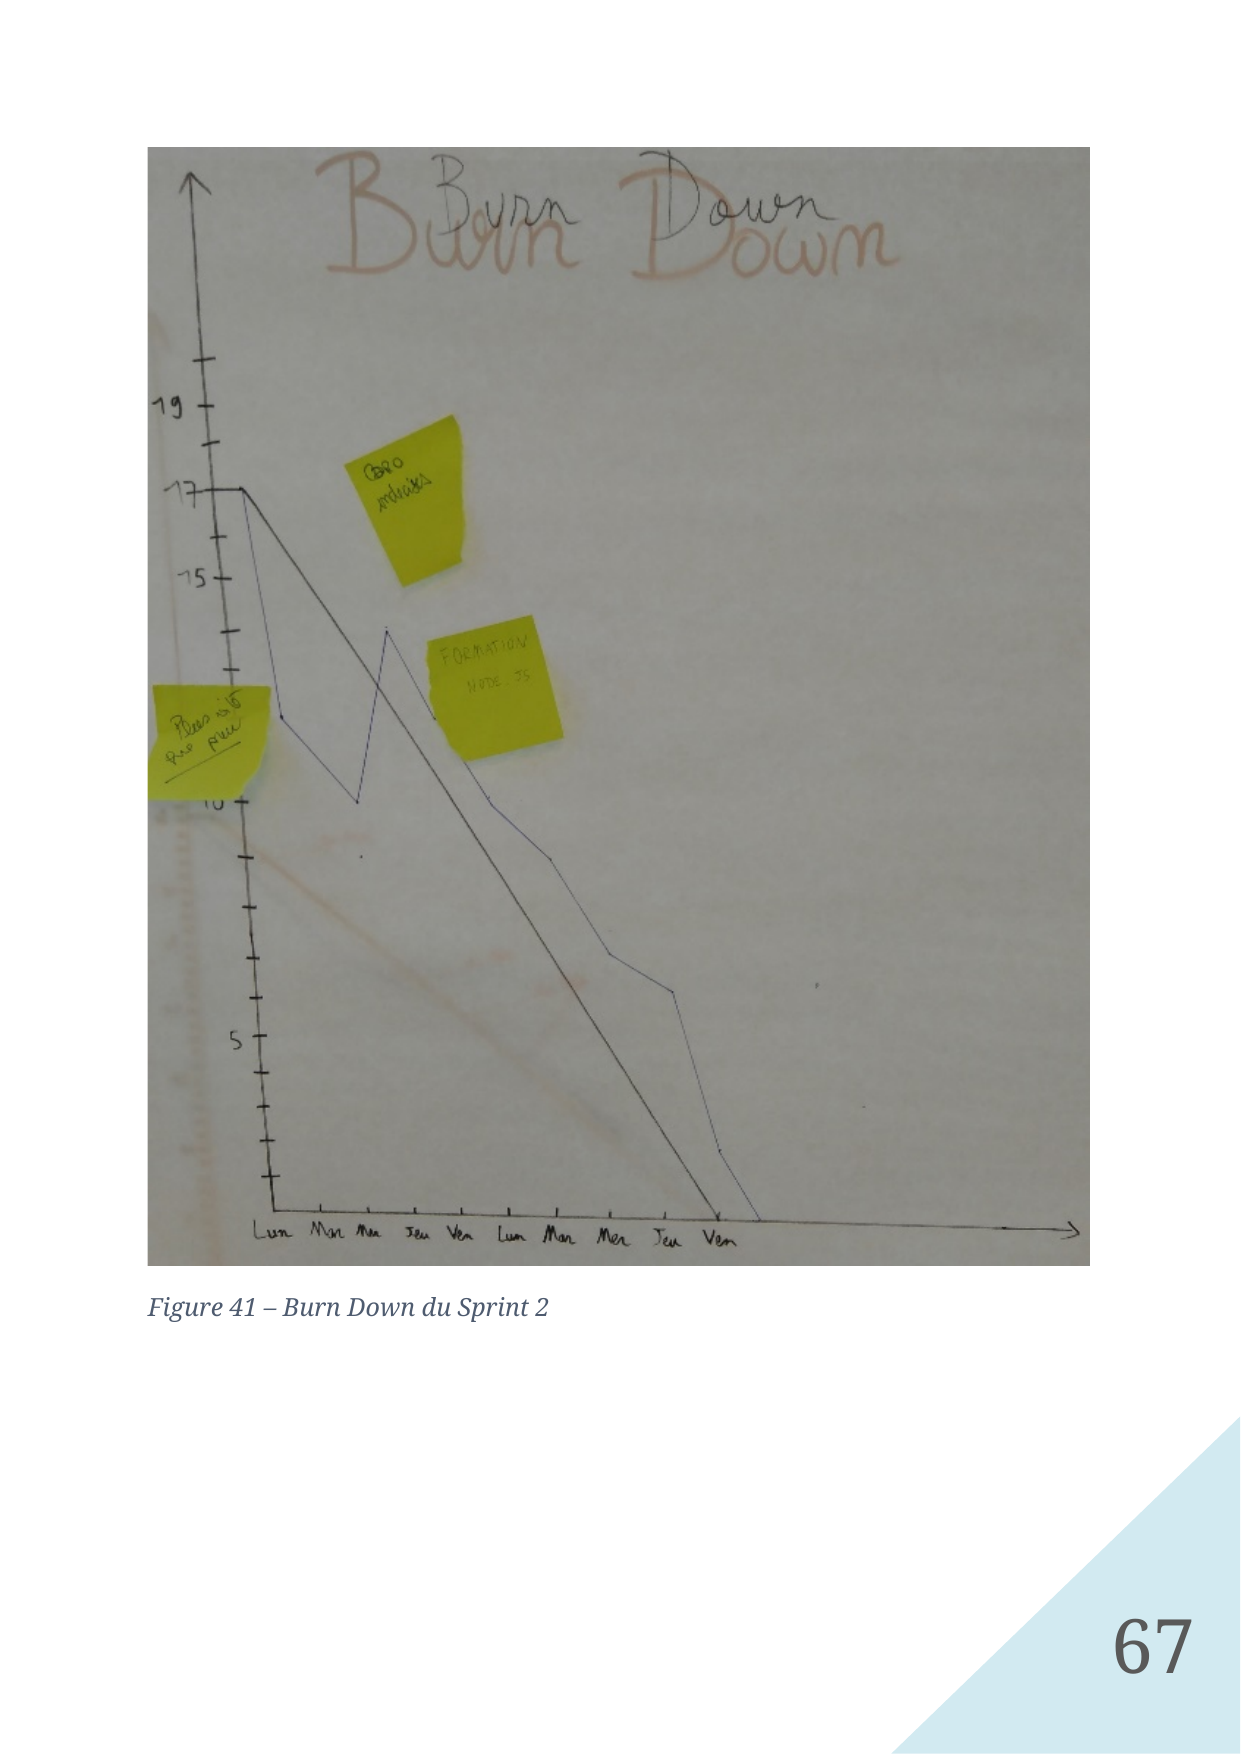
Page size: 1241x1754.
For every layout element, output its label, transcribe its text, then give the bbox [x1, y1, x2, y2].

picture [147, 147, 1090, 1266]
text Figure 41 – Burn Down du Sprint 2 [148, 1290, 1093, 1324]
